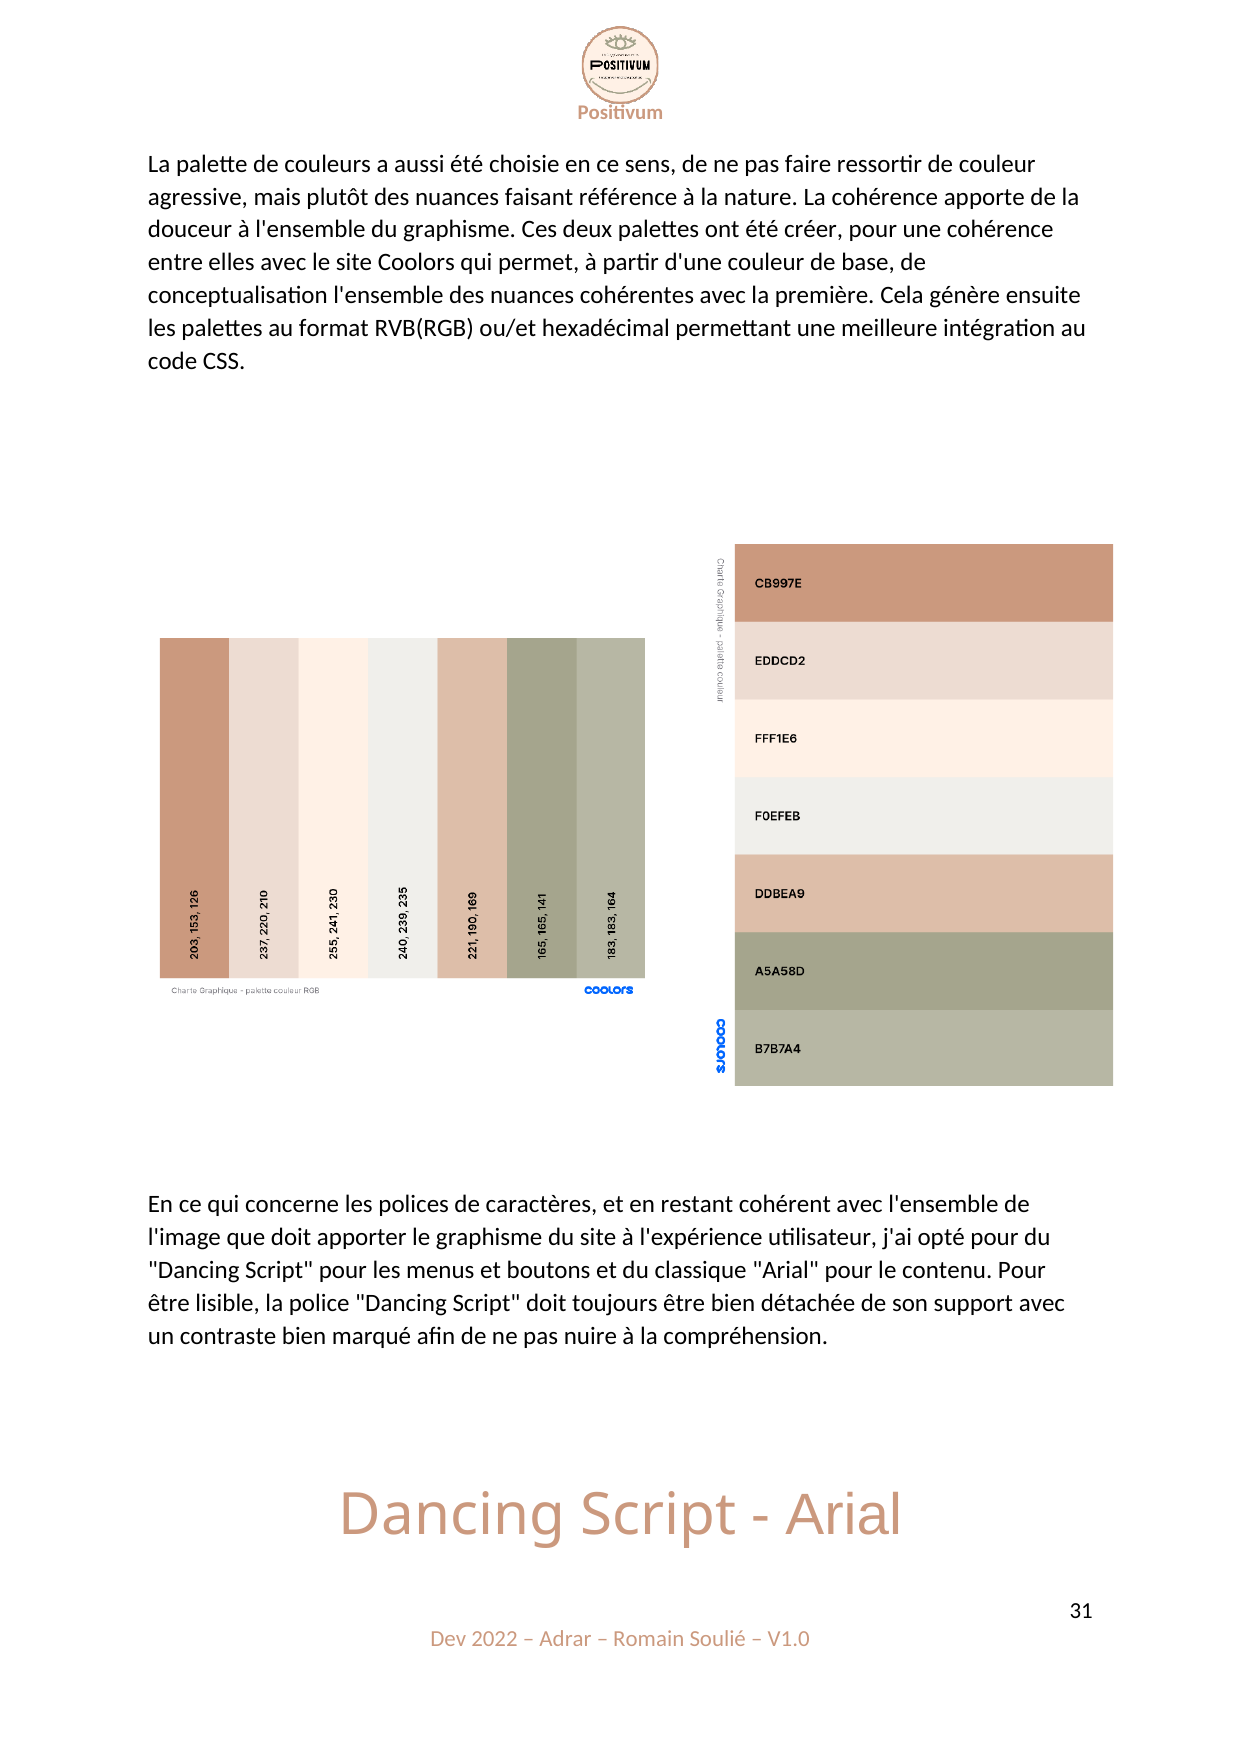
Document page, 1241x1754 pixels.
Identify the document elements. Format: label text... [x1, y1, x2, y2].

text La palette de couleurs a aussi été choisie en ce sens, de ne pas faire ressortir de couleur agressive, mais plutôt des nuances faisant référence à la nature. La cohérence apporte de la douceur à l'ensemble du graphisme. Ces deux palettes ont été créer, pour une cohérence entre elles avec le site Coolors qui permet, à partir d'une couleur de base, de conceptualisation l'ensemble des nuances cohérentes avec la première. Cela génère ensuite les palettes au format RVB(RGB) ou/et hexadécimal permettant une meilleure intégration au code CSS. [148, 148, 1092, 376]
text En ce qui concerne les polices de caractères, et en restant cohérent avec l'ensemble de l'image que doit apporter le graphisme du site à l'expérience utilisateur, j'ai opté pour du "Dancing Script" pour les menus et boutons et du classique "Arial" pour le contenu. Pour être lisible, la police "Dancing Script" doit toujours être bien détachée de son support avec un contraste bien marqué afin de ne pas nuire à la compréhension. [148, 1188, 1092, 1350]
text Dancing Script - Arial [148, 1472, 1092, 1551]
picture [707, 544, 1114, 1086]
picture [581, 26, 659, 104]
picture [159, 638, 645, 1002]
